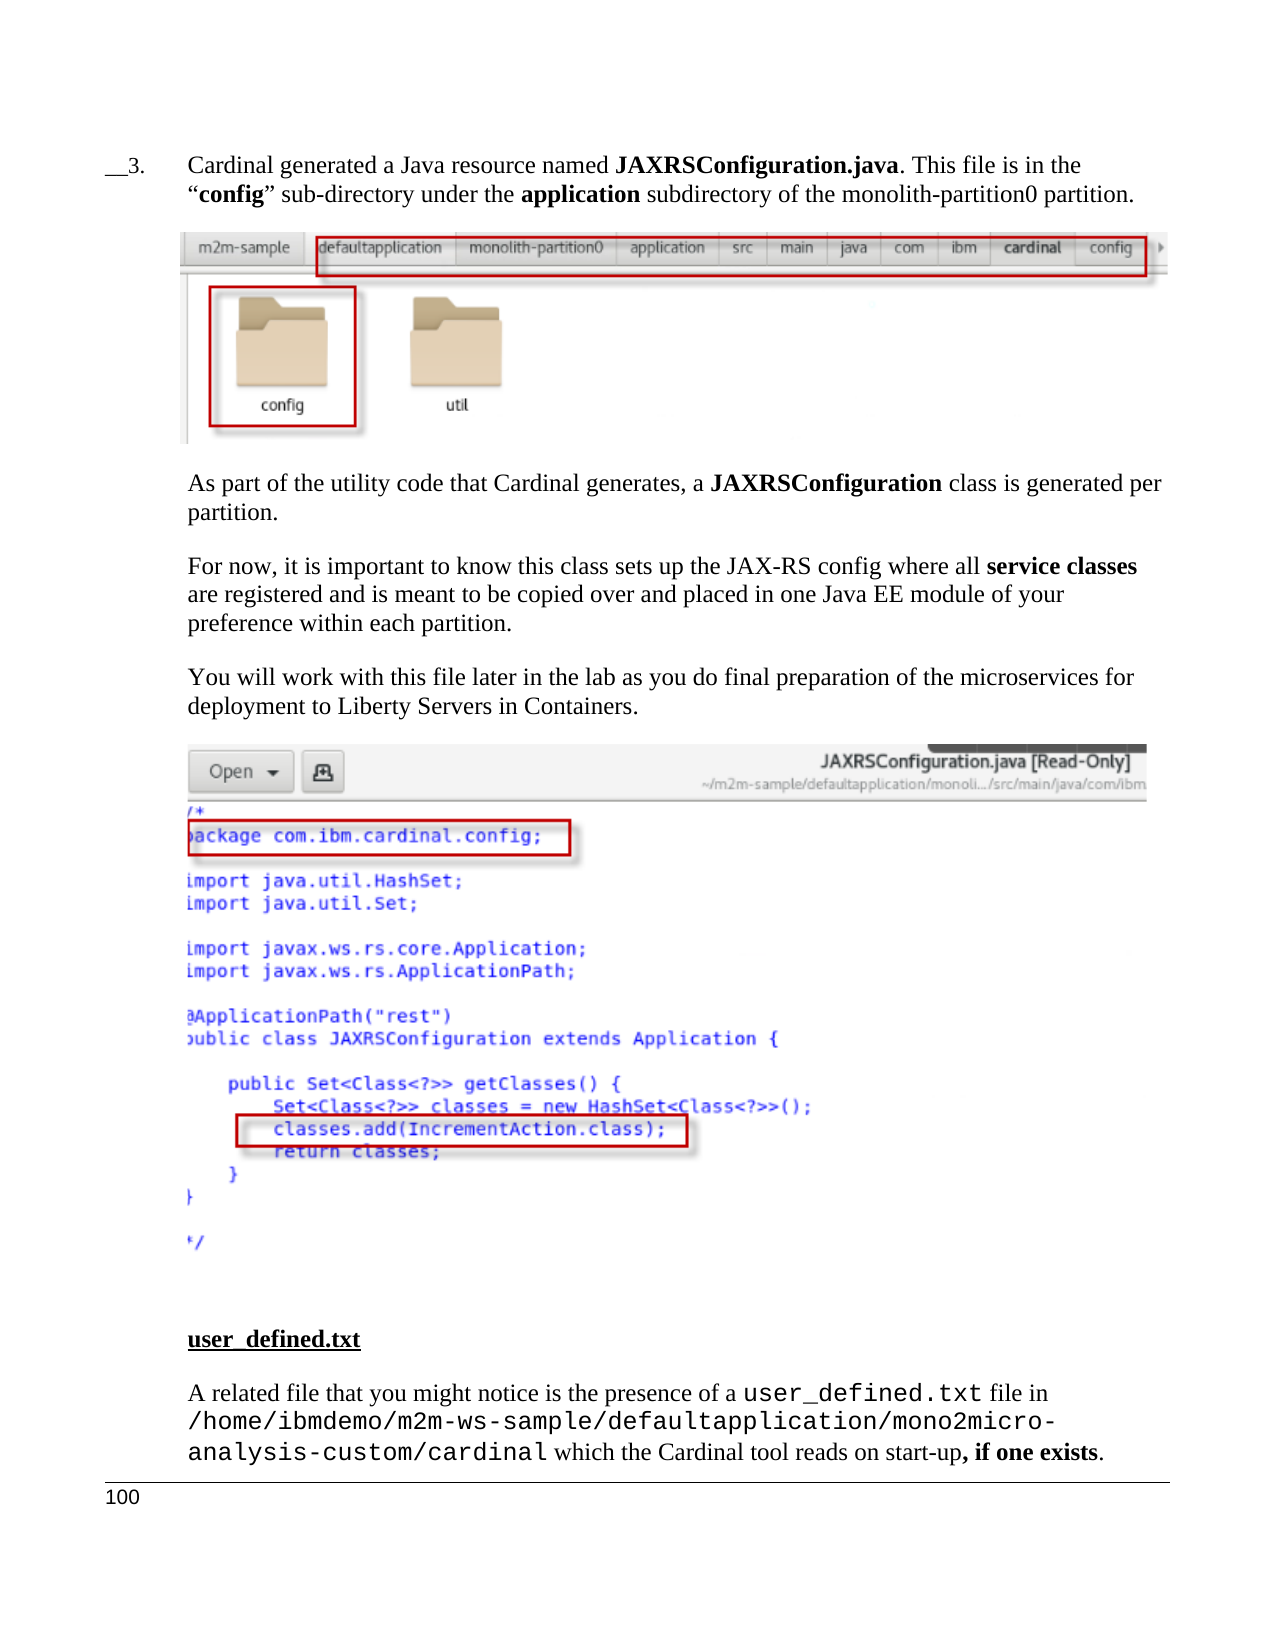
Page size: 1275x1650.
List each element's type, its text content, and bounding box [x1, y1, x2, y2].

picture [180, 232, 1168, 444]
list Cardinal generated a Java resource named JAXRSConfiguration.java. This file is in the “config” sub-directory under the application subdirectory of the monolith-partition0 partition. [105, 150, 1170, 207]
text A related file that you might notice is the presence of a user_defined.txt file in /home/ibmdemo/m2m-ws-sample/defaultapplication/mono2micro-analysis-custom/cardinal which the Cardinal tool reads on start-up, if one exists. [187, 1378, 1170, 1468]
text user_defined.txt [187, 1324, 1170, 1353]
text For now, it is important to know this class sets up the JAX-RS config where all service classes are registered and is meant to be copied over and placed in one Java EE module of your preference within each partition. [187, 551, 1170, 637]
text You will work with this file later in the lab as you do final preparation of the microservices for deployment to Liberty Servers in Containers. [187, 662, 1170, 719]
picture [187, 744, 1147, 1300]
text As part of the utility code that Cardinal generates, a JAXRSConfiguration class is generated per partition. [187, 468, 1170, 526]
